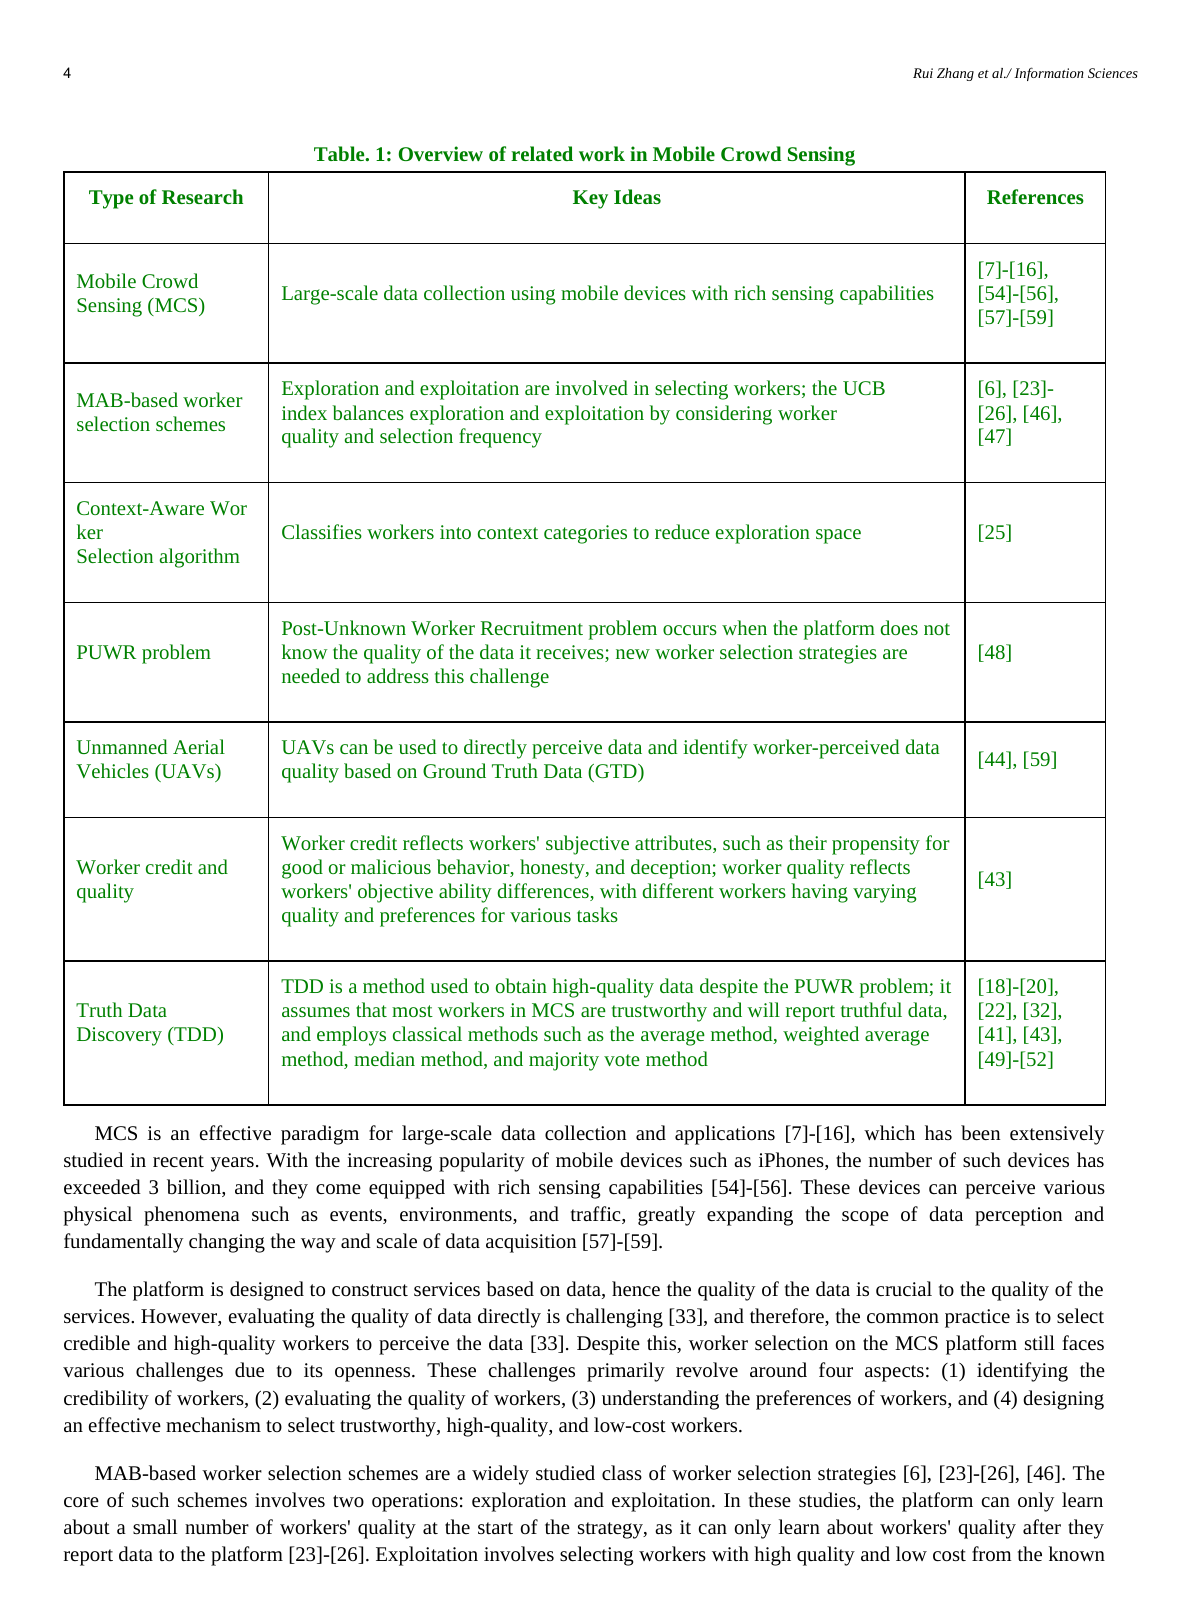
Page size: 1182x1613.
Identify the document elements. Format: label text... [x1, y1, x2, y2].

table_cell [7]-[16], [54]-[56], [57]-[59] [966, 244, 1105, 362]
text The platform is designed to construct services based on data, hence the quality of the data is crucial to the quality of the services. However, evaluating the quality of data directly is challenging [33], and therefore, the common practice is to select credible and high-quality workers to perceive the data [33]. Despite this, worker selection on the MCS platform still faces various challenges due to its openness. These challenges primarily revolve around four aspects: (1) identifying the credibility of workers, (2) evaluating the quality of workers, (3) understanding the preferences of workers, and (4) designing an effective mechanism to select trustworthy, high-quality, and low-cost workers. [63, 1274, 1106, 1437]
table_header Key Ideas [269, 173, 964, 243]
table_cell [6], [23]-[26], [46], [47] [966, 364, 1105, 482]
text Table. 1: Overview of related work in Mobile Crowd Sensing [63, 142, 1106, 166]
table_cell Large-scale data collection using mobile devices with rich sensing capabilities [269, 244, 964, 362]
text MCS is an effective paradigm for large-scale data collection and applications [7]-[16], which has been extensively studied in recent years. With the increasing popularity of mobile devices such as iPhones, the number of such devices has exceeded 3 billion, and they come equipped with rich sensing capabilities [54]-[56]. These devices can perceive various physical phenomena such as events, environments, and traffic, greatly expanding the scope of data perception and fundamentally changing the way and scale of data acquisition [57]-[59]. [63, 1118, 1106, 1253]
table_cell Post-Unknown Worker Recruitment problem occurs when the platform does not know the quality of the data it receives; new worker selection strategies are needed to address this challenge [269, 603, 964, 721]
table_cell [48] [966, 603, 1105, 721]
table_cell UAVs can be used to directly perceive data and identify worker-perceived data quality based on Ground Truth Data (GTD) [269, 723, 964, 817]
table_cell PUWR problem [65, 603, 268, 721]
table_cell TDD is a method used to obtain high-quality data despite the PUWR problem; it assumes that most workers in MCS are trustworthy and will report truthful data, and employs classical methods such as the average method, weighted average method, median method, and majority vote method [269, 962, 964, 1104]
table_header Type of Research [65, 173, 268, 243]
table_cell Truth Data Discovery (TDD) [65, 962, 268, 1104]
table_cell Context-Aware Worker Selection algorithm [65, 483, 268, 601]
table_cell Mobile Crowd Sensing (MCS) [65, 244, 268, 362]
table_header References [966, 173, 1105, 243]
table_cell Exploration and exploitation are involved in selecting workers; the UCB index balances exploration and exploitation by considering worker quality and selection frequency [269, 364, 964, 482]
table_cell Worker credit reflects workers' subjective attributes, such as their propensity for good or malicious behavior, honesty, and deception; worker quality reflects workers' objective ability differences, with different workers having varying quality and preferences for various tasks [269, 818, 964, 960]
table_cell MAB-based worker selection schemes [65, 364, 268, 482]
table_cell Worker credit and quality [65, 818, 268, 960]
table_cell [44], [59] [966, 723, 1105, 817]
table_cell Unmanned Aerial Vehicles (UAVs) [65, 723, 268, 817]
table_cell [43] [966, 818, 1105, 960]
table_cell [25] [966, 483, 1105, 601]
table_cell [18]-[20], [22], [32], [41], [43], [49]-[52] [966, 962, 1105, 1104]
table_cell Classifies workers into context categories to reduce exploration space [269, 483, 964, 601]
